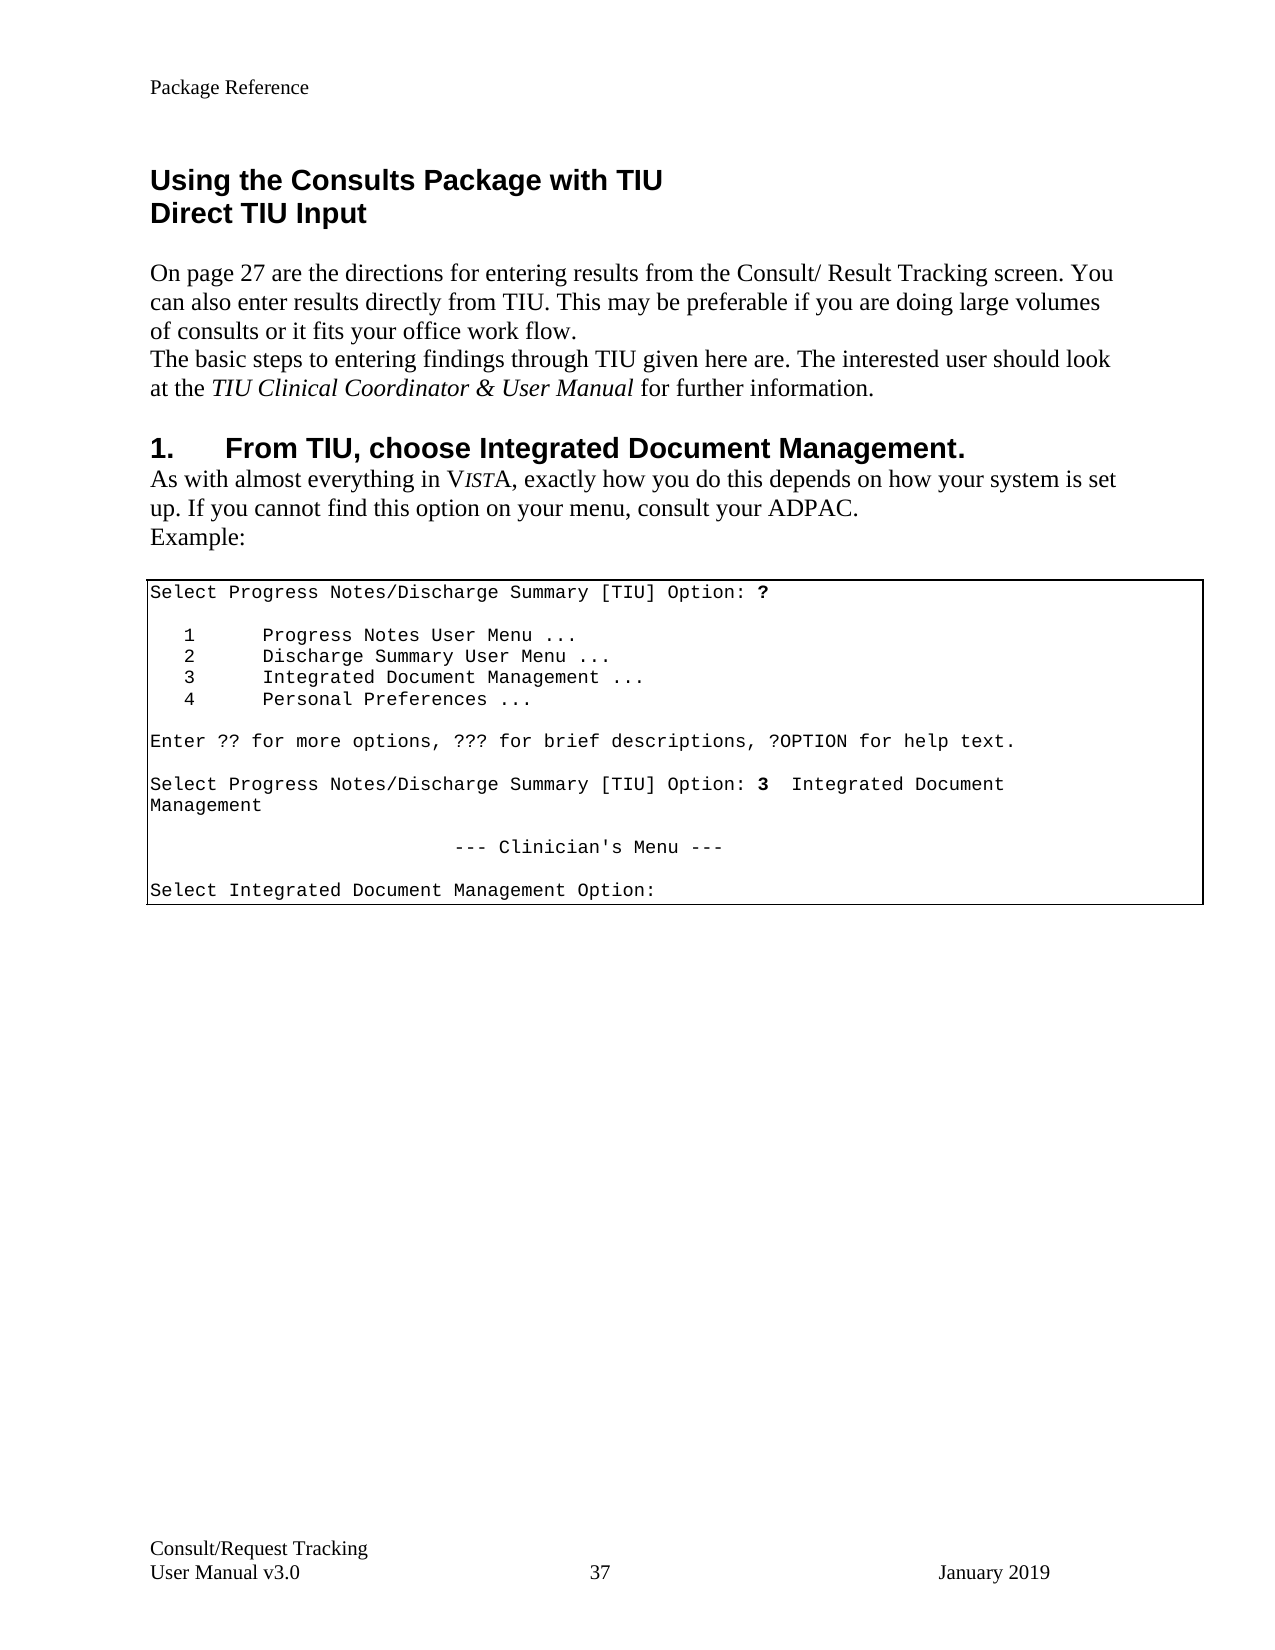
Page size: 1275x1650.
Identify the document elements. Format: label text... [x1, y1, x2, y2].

text Management [148, 792, 1202, 817]
list Example: [150, 522, 1125, 551]
text 3 Integrated Document Management ... [148, 664, 1202, 686]
subtitle 1. From TIU, choose Integrated Document Management. [150, 431, 1125, 464]
text Select Integrated Document Management Option: [148, 877, 1202, 904]
text Select Progress Notes/Discharge Summary [TIU] Option: ? [148, 581, 1202, 604]
text Enter ?? for more options, ??? for brief descriptions, ?OPTION for help text. [148, 728, 1202, 753]
text As with almost everything in VISTA, exactly how you do this depends on how your system is set up. If you cannot find this option on your menu, consult your ADPAC. [150, 464, 1125, 522]
text The basic steps to entering findings through TIU given here are. The interested user should look at the TIU Clinical Coordinator & User Manual for further information. [150, 344, 1125, 402]
subtitle Direct TIU Input [150, 196, 1125, 229]
subtitle Using the Consults Package with TIU [150, 162, 1125, 196]
text 4 Personal Preferences ... [148, 686, 1202, 711]
text 2 Discharge Summary User Menu ... [148, 643, 1202, 664]
text Select Progress Notes/Discharge Summary [TIU] Option: 3 Integrated Document [148, 771, 1202, 792]
text On page 27 are the directions for entering results from the Consult/ Result Tracking screen. You can also enter results directly from TIU. This may be preferable if you are doing large volumes of consults or it fits your office work flow. [150, 258, 1125, 344]
text --- Clinician's Menu --- [148, 834, 1202, 859]
text 1 Progress Notes User Menu ... [148, 622, 1202, 643]
